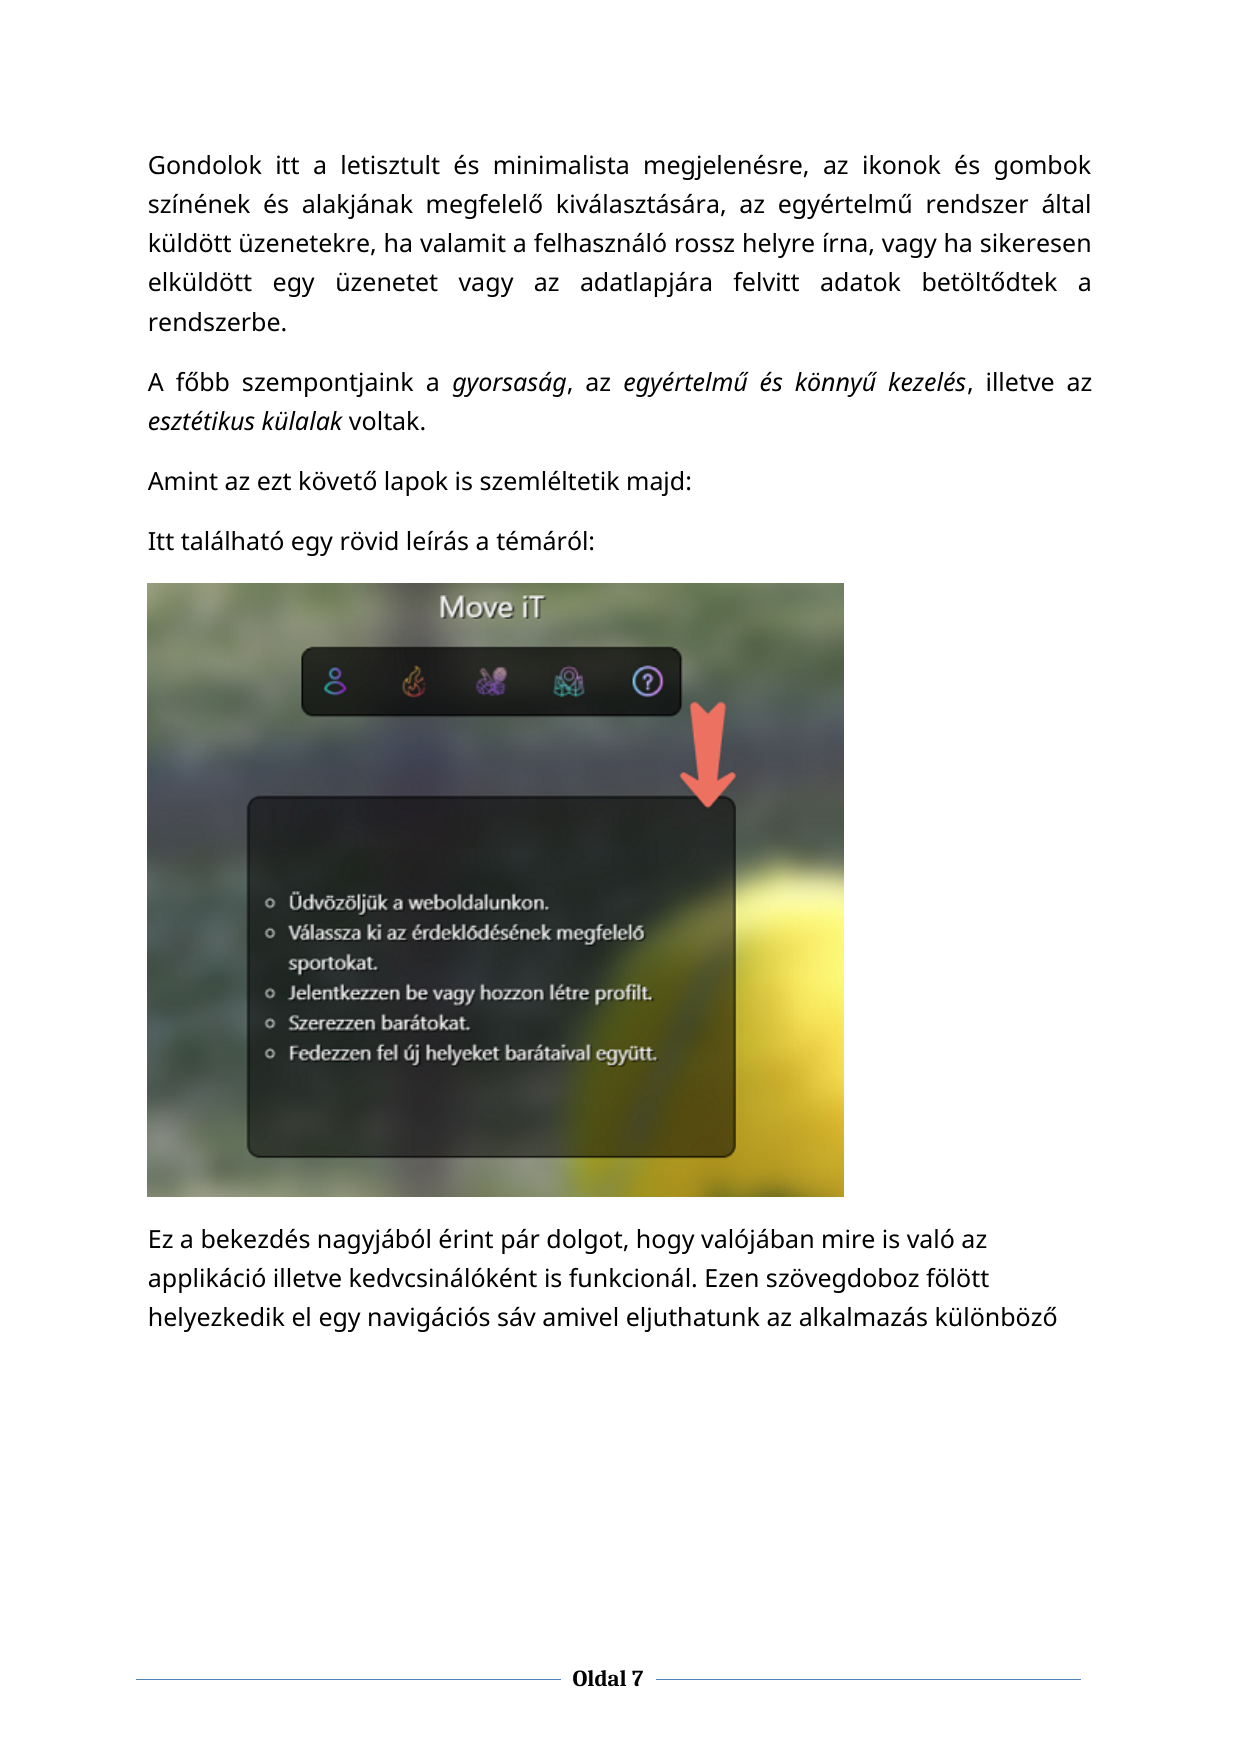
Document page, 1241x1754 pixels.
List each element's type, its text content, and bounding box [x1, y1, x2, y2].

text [148, 1222, 1093, 1334]
text Gondolok itt a letisztult és minimalista megjelenésre, az ikonok és gombok színének és alakjának megfelelő kiválasztására, az egyértelmű rendszer által küldött üzenetekre, ha valamit a felhasználó rossz helyre írna, vagy ha sikeresen elküldött egy üzenetet vagy az adatlapjára felvitt adatok betöltődtek a rendszerbe. [148, 148, 1093, 338]
text Amint az ezt követő lapok is szemléltetik majd: [148, 463, 1093, 497]
text A főbb szempontjaink a gyorsaság, az egyértelmű és könnyű kezelés, illetve az esztétikus külalak voltak. [148, 364, 1093, 437]
text Itt található egy rövid leírás a témáról: [148, 523, 1093, 557]
picture [147, 583, 844, 1197]
